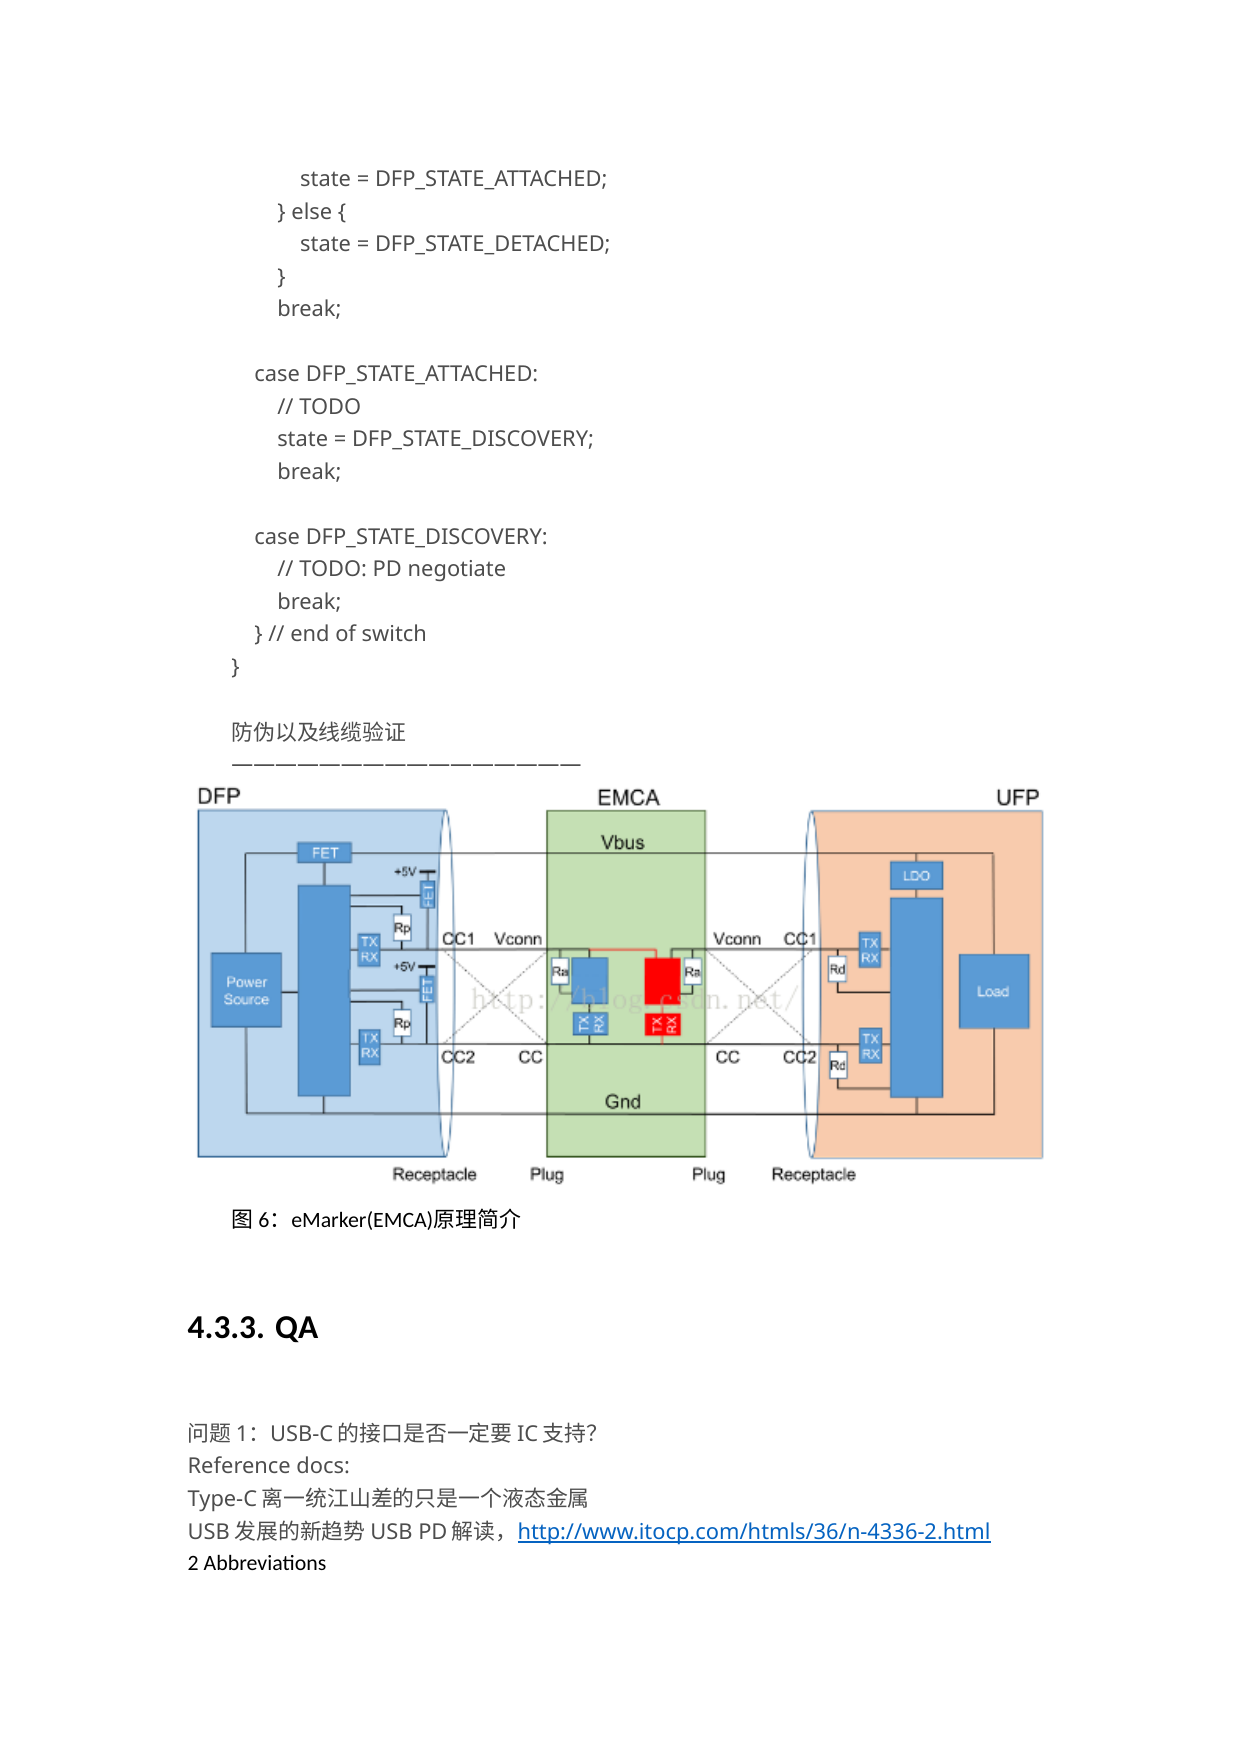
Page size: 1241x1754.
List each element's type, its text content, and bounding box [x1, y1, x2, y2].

text } else { [187, 194, 1053, 227]
text } // end of switch [187, 617, 1053, 649]
subtitle QA [187, 1294, 1053, 1359]
text case DFP_STATE_DISCOVERY: [187, 519, 1053, 552]
text 图 6：eMarker(EMCA)原理简介 [187, 1202, 1053, 1234]
picture [187, 779, 1053, 1186]
text break; [187, 584, 1053, 617]
text case DFP_STATE_ATTACHED: [187, 357, 1053, 389]
text 2 Abbreviations [187, 1546, 1053, 1578]
text ———————————————— [187, 747, 1053, 779]
text } [187, 259, 1053, 292]
text // TODO [187, 389, 1053, 422]
text 防伪以及线缆验证 [187, 714, 1053, 747]
text // TODO: PD negotiate [187, 552, 1053, 584]
text break; [187, 292, 1053, 324]
text } [187, 649, 1053, 682]
text 问题1：USB-C的接口是否一定要IC支持？ Reference docs: Type-C离一统江山差的只是一个液态金属 USB发展的新趋势 USB PD解读，http://www.itocp.com/htmls/36/n-4336-2.html [187, 1416, 1053, 1546]
text state = DFP_STATE_DISCOVERY; [187, 422, 1053, 454]
text break; [187, 454, 1053, 487]
text state = DFP_STATE_ATTACHED; [187, 162, 1053, 194]
text state = DFP_STATE_DETACHED; [187, 227, 1053, 259]
